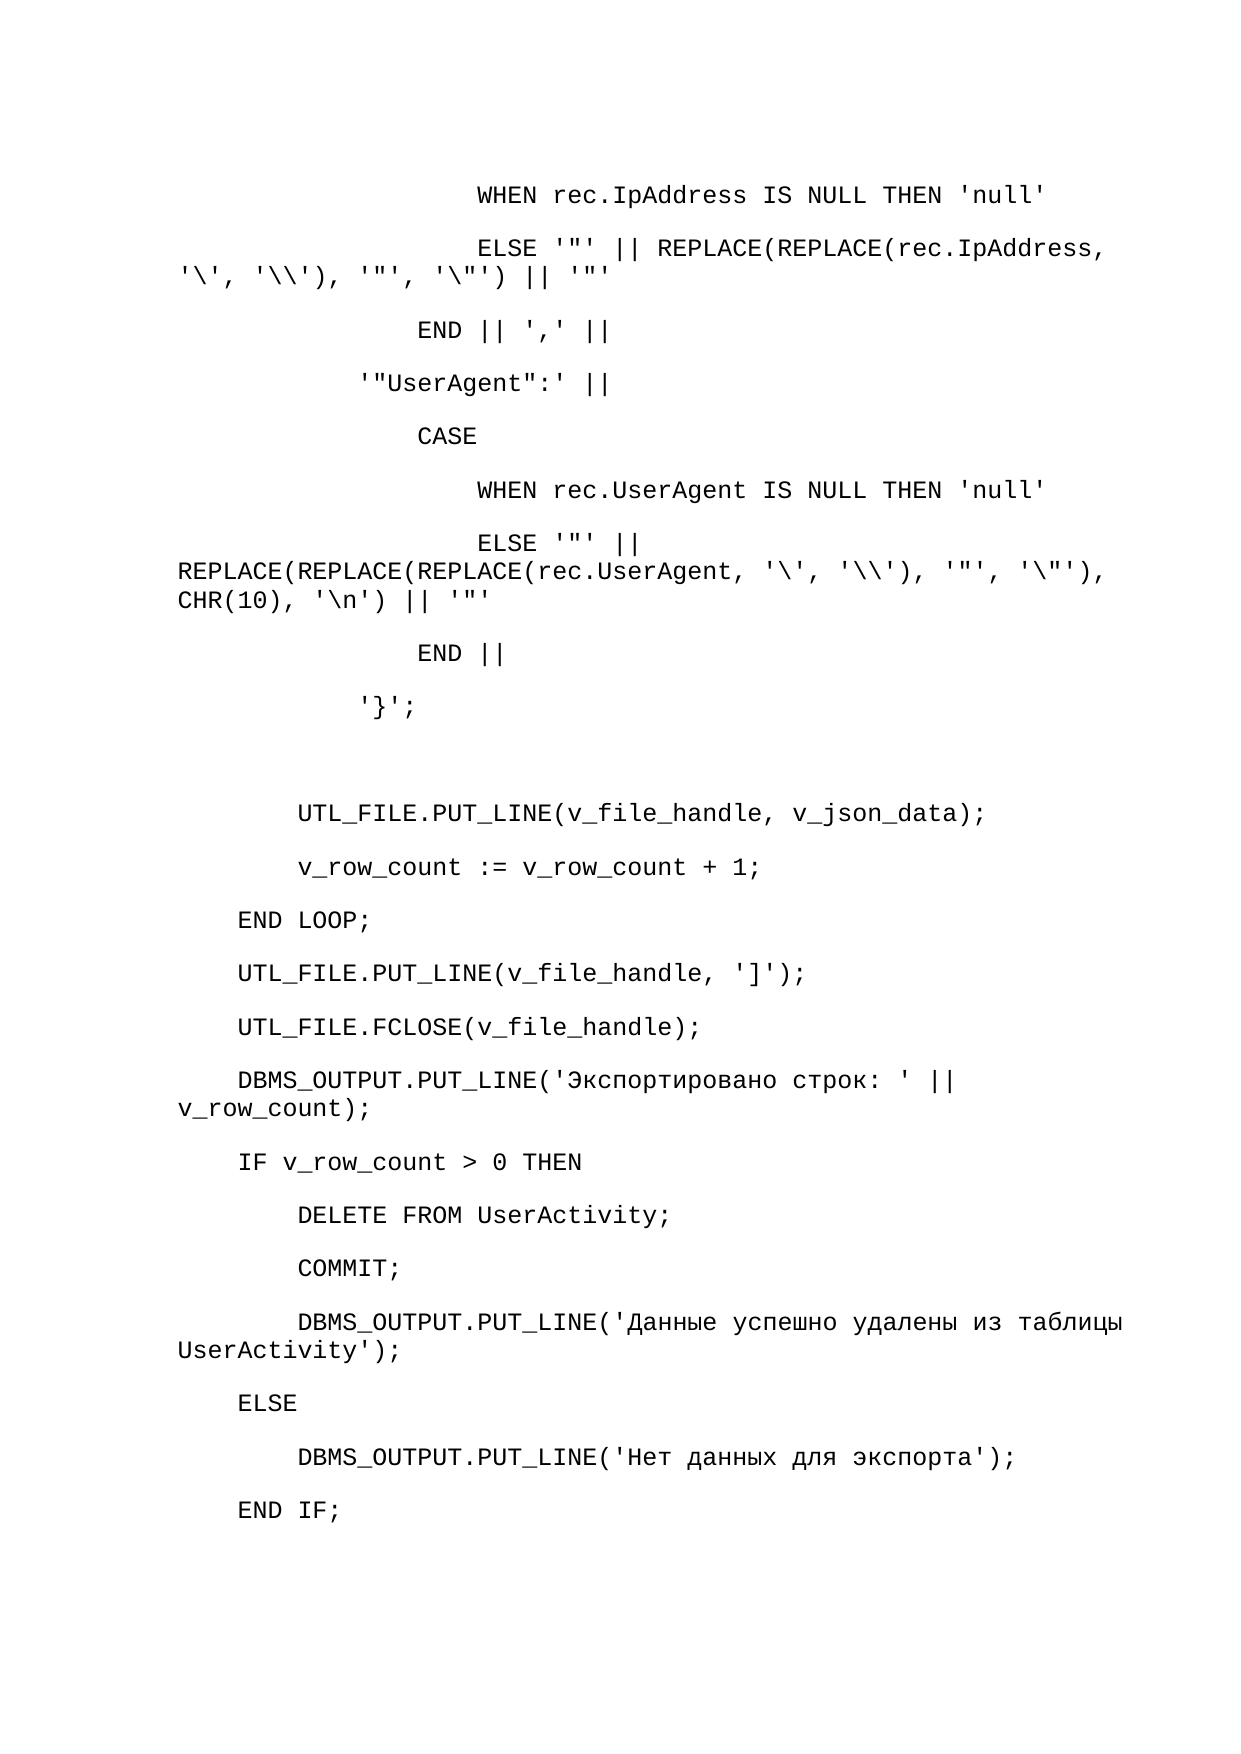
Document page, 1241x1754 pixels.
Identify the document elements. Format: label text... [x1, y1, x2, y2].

text UTL_FILE.FCLOSE(v_file_handle); [177, 1014, 1152, 1043]
text ELSE '"' || REPLACE(REPLACE(rec.IpAddress, '\', '\\'), '"', '\"') || '"' [177, 236, 1152, 292]
text WHEN rec.UserAgent IS NULL THEN 'null' [177, 477, 1152, 506]
text DBMS_OUTPUT.PUT_LINE('Экспортировано строк: ' || v_row_count); [177, 1068, 1152, 1124]
text DBMS_OUTPUT.PUT_LINE('Нет данных для экспорта'); [177, 1444, 1152, 1473]
text WHEN rec.IpAddress IS NULL THEN 'null' [177, 182, 1152, 211]
text ELSE '"' || REPLACE(REPLACE(REPLACE(rec.UserAgent, '\', '\\'), '"', '\"'), CHR(10), '\n') || '"' [177, 531, 1152, 616]
text DBMS_OUTPUT.PUT_LINE('Данные успешно удалены из таблицы UserActivity'); [177, 1309, 1152, 1366]
text END || [177, 641, 1152, 669]
text '"UserAgent":' || [177, 371, 1152, 399]
text END IF; [177, 1498, 1152, 1526]
text END || ',' || [177, 317, 1152, 346]
text DELETE FROM UserActivity; [177, 1203, 1152, 1231]
text UTL_FILE.PUT_LINE(v_file_handle, v_json_data); [177, 801, 1152, 829]
text UTL_FILE.PUT_LINE(v_file_handle, ']'); [177, 961, 1152, 989]
text END LOOP; [177, 908, 1152, 936]
text v_row_count := v_row_count + 1; [177, 854, 1152, 883]
text IF v_row_count > 0 THEN [177, 1149, 1152, 1178]
text CASE [177, 424, 1152, 452]
text ELSE [177, 1391, 1152, 1419]
text COMMIT; [177, 1256, 1152, 1284]
text '}'; [177, 694, 1152, 722]
